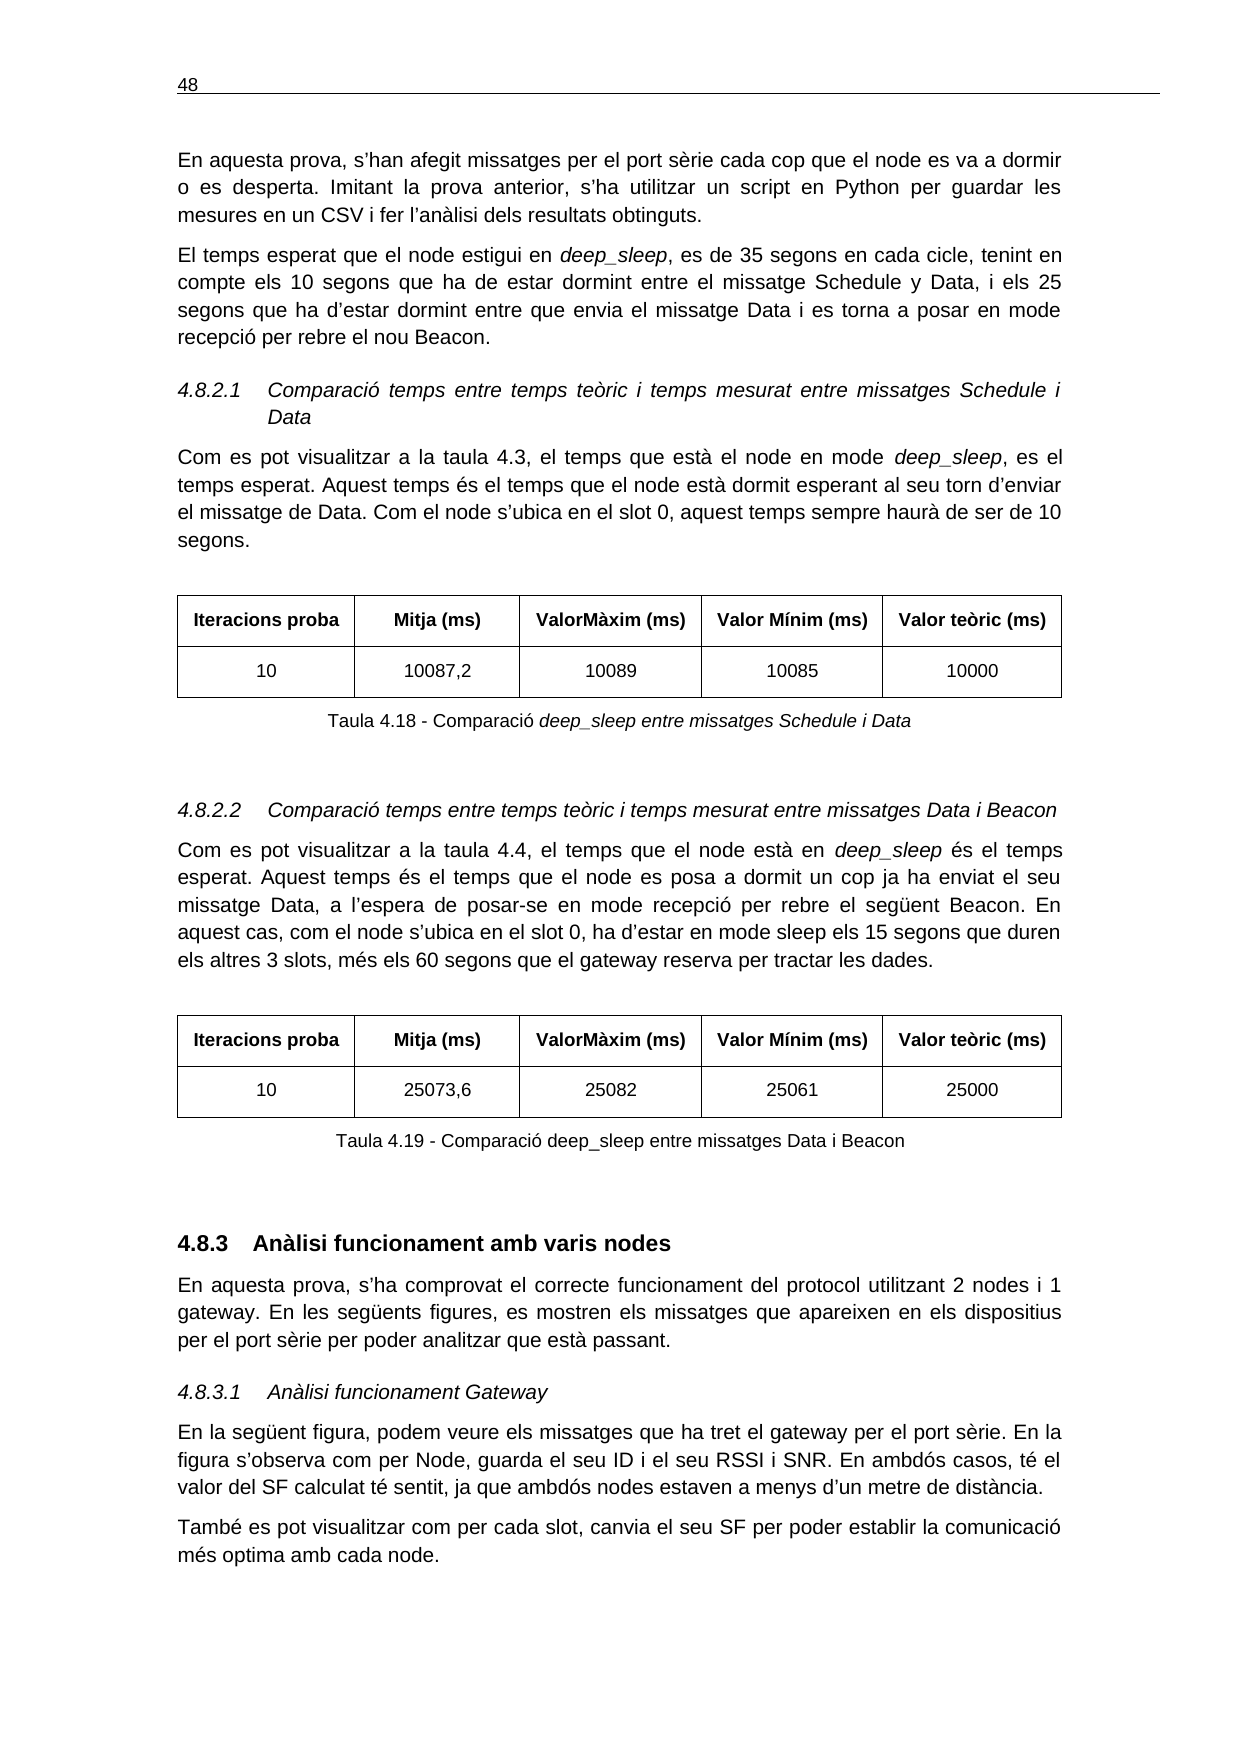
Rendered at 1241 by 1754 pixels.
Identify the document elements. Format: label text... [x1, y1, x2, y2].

text En aquesta prova, s’ha comprovat el correcte funcionament del protocol utilitzant 2 nodes i 1 gateway. En les següents figures, es mostren els missatges que apareixen en els dispositius per el port sèrie per poder analitzar que està passant. [177, 1272, 1063, 1351]
table_cell 25073,6 [355, 1067, 519, 1117]
table_cell 10085 [702, 647, 882, 697]
text El temps esperat que el node estigui en deep_sleep, es de 35 segons en cada cicle, tenint en compte els 10 segons que ha de estar dormint entre el missatge Schedule y Data, i els 25 segons que ha d’estar dormint entre que envia el missatge Data i es torna a posar en mode recepció per rebre el nou Beacon. [177, 243, 1063, 349]
table_header Mitja (ms) [355, 596, 519, 646]
table_cell 10 [178, 1067, 354, 1117]
table_cell 10000 [883, 647, 1061, 697]
table_cell 25082 [520, 1067, 701, 1117]
table_header Iteracions proba [178, 1016, 354, 1066]
text Com es pot visualitzar a la taula 4.3, el temps que està el node en mode deep_sleep, es el temps esperat. Aquest temps és el temps que el node està dormit esperant al seu torn d’enviar el missatge de Data. Com el node s’ubica en el slot 0, aquest temps sempre haurà de ser de 10 segons. [177, 445, 1063, 552]
table_cell 10087,2 [355, 647, 519, 697]
table_header ValorMàxim (ms) [520, 1016, 701, 1066]
subtitle Anàlisi funcionament Gateway [177, 1380, 1063, 1404]
table_header Iteracions proba [178, 596, 354, 646]
subtitle Anàlisi funcionament amb varis nodes [177, 1230, 1063, 1256]
subtitle Comparació temps entre temps teòric i temps mesurat entre missatges Schedule i Data [177, 378, 1063, 429]
table_cell 25061 [702, 1067, 882, 1117]
table_header ValorMàxim (ms) [520, 596, 701, 646]
table_header Valor teòric (ms) [883, 1016, 1061, 1066]
table_header Mitja (ms) [355, 1016, 519, 1066]
text Com es pot visualitzar a la taula 4.4, el temps que el node està en deep_sleep és el temps esperat. Aquest temps és el temps que el node es posa a dormit un cop ja ha enviat el seu missatge Data, a l’espera de posar-se en mode recepció per rebre el següent Beacon. En aquest cas, com el node s’ubica en el slot 0, ha d’estar en mode sleep els 15 segons que duren els altres 3 slots, més els 60 segons que el gateway reserva per tractar les dades. [177, 837, 1063, 971]
table_header Valor Mínim (ms) [702, 1016, 882, 1066]
table_header Valor teòric (ms) [883, 596, 1061, 646]
table_cell 10089 [520, 647, 701, 697]
text També es pot visualitzar com per cada slot, canvia el seu SF per poder establir la comunicació més optima amb cada node. [177, 1515, 1063, 1566]
table_header Valor Mínim (ms) [702, 596, 882, 646]
table_cell 10 [178, 647, 354, 697]
subtitle Comparació temps entre temps teòric i temps mesurat entre missatges Data i Beacon [177, 797, 1063, 821]
table_cell 25000 [883, 1067, 1061, 1117]
text En la següent figura, podem veure els missatges que ha tret el gateway per el port sèrie. En la figura s’observa com per Node, guarda el seu ID i el seu RSSI i SNR. En ambdós casos, té el valor del SF calculat té sentit, ja que ambdós nodes estaven a menys d’un metre de distància. [177, 1420, 1063, 1499]
text En aquesta prova, s’han afegit missatges per el port sèrie cada cop que el node es va a dormir o es desperta. Imitant la prova anterior, s’ha utilitzar un script en Python per guardar les mesures en un CSV i fer l’anàlisi dels resultats obtinguts. [177, 148, 1063, 227]
